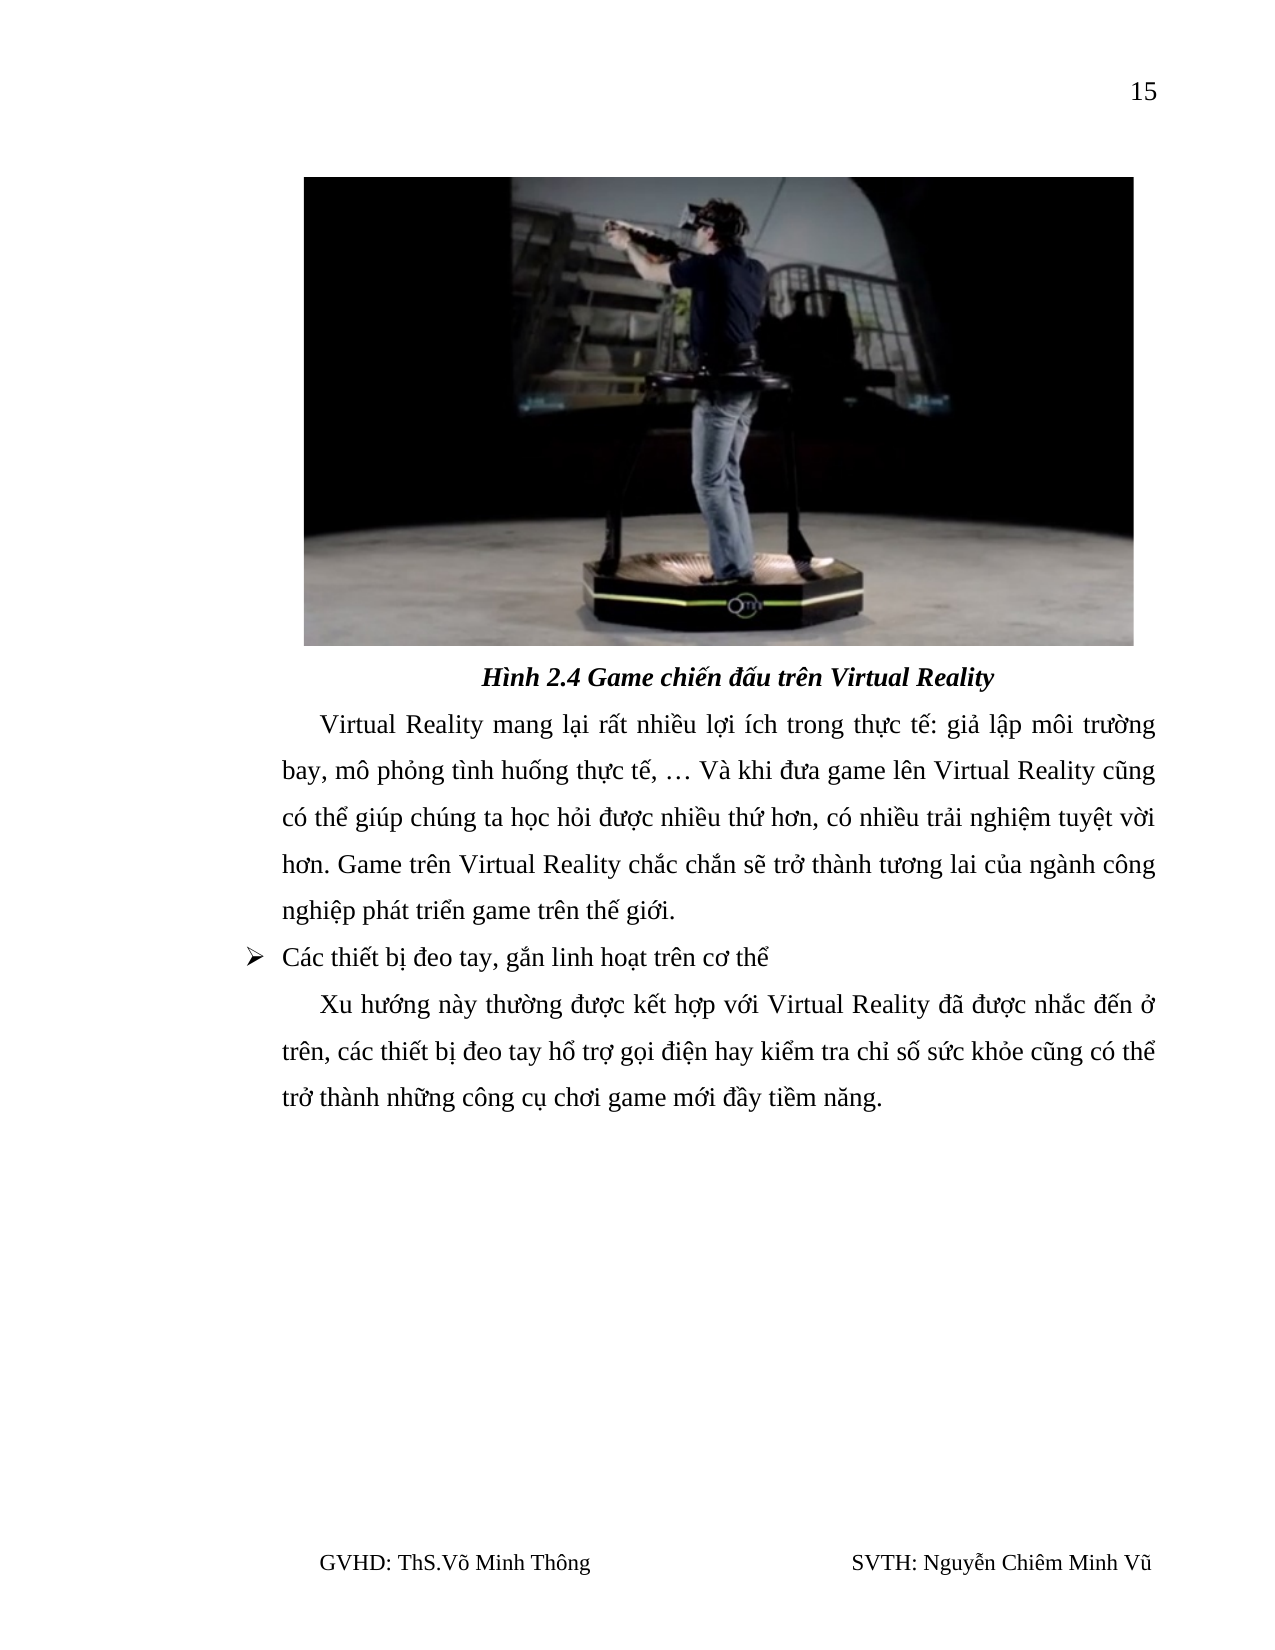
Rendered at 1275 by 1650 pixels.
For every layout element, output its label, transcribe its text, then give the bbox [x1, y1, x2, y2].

picture [303, 177, 1134, 646]
text Virtual Reality mang lại rất nhiều lợi ích trong thực tế: giả lập môi trường bay, mô phỏng tình huống thực tế, … Và khi đưa game lên Virtual Reality cũng có thể giúp chúng ta học hỏi được nhiều thứ hơn, có nhiều trải nghiệm tuyệt vời hơn. Game trên Virtual Reality chắc chắn sẽ trở thành tương lai của ngành công nghiệp phát triển game trên thế giới. [282, 708, 1157, 926]
list Các thiết bị đeo tay, gắn linh hoạt trên cơ thể [244, 941, 1157, 972]
subtitle Hình 2.4 Game chiến đấu trên Virtual Reality [282, 661, 1157, 692]
text Xu hướng này thường được kết hợp với Virtual Reality đã được nhắc đến ở trên, các thiết bị đeo tay hổ trợ gọi điện hay kiểm tra chỉ số sức khỏe cũng có thể trở thành những công cụ chơi game mới đầy tiềm năng. [282, 988, 1157, 1112]
